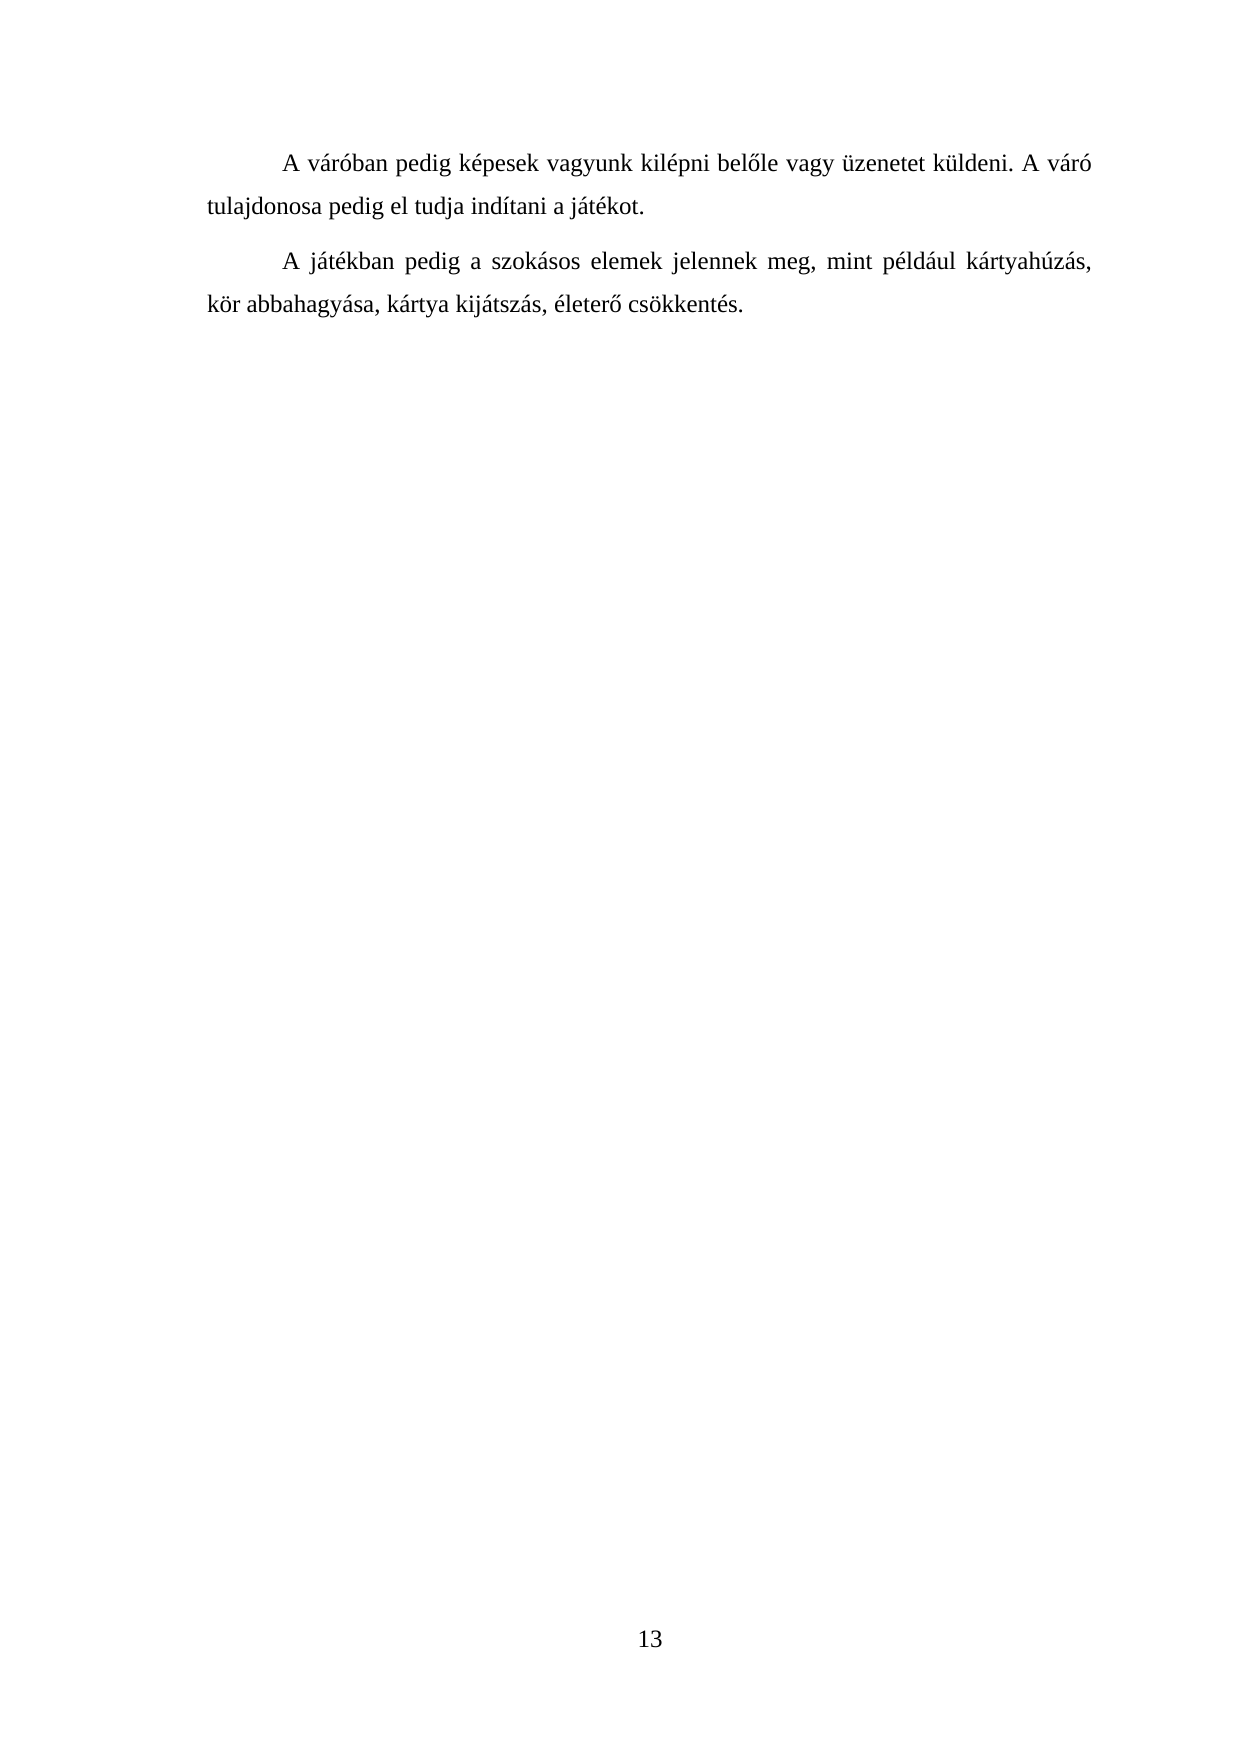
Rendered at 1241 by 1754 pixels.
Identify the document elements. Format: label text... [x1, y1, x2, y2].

text A váróban pedig képesek vagyunk kilépni belőle vagy üzenetet küldeni. A váró tulajdonosa pedig el tudja indítani a játékot. [207, 148, 1092, 219]
text A játékban pedig a szokásos elemek jelennek meg, mint például kártyahúzás, kör abbahagyása, kártya kijátszás, életerő csökkentés. [207, 246, 1092, 318]
